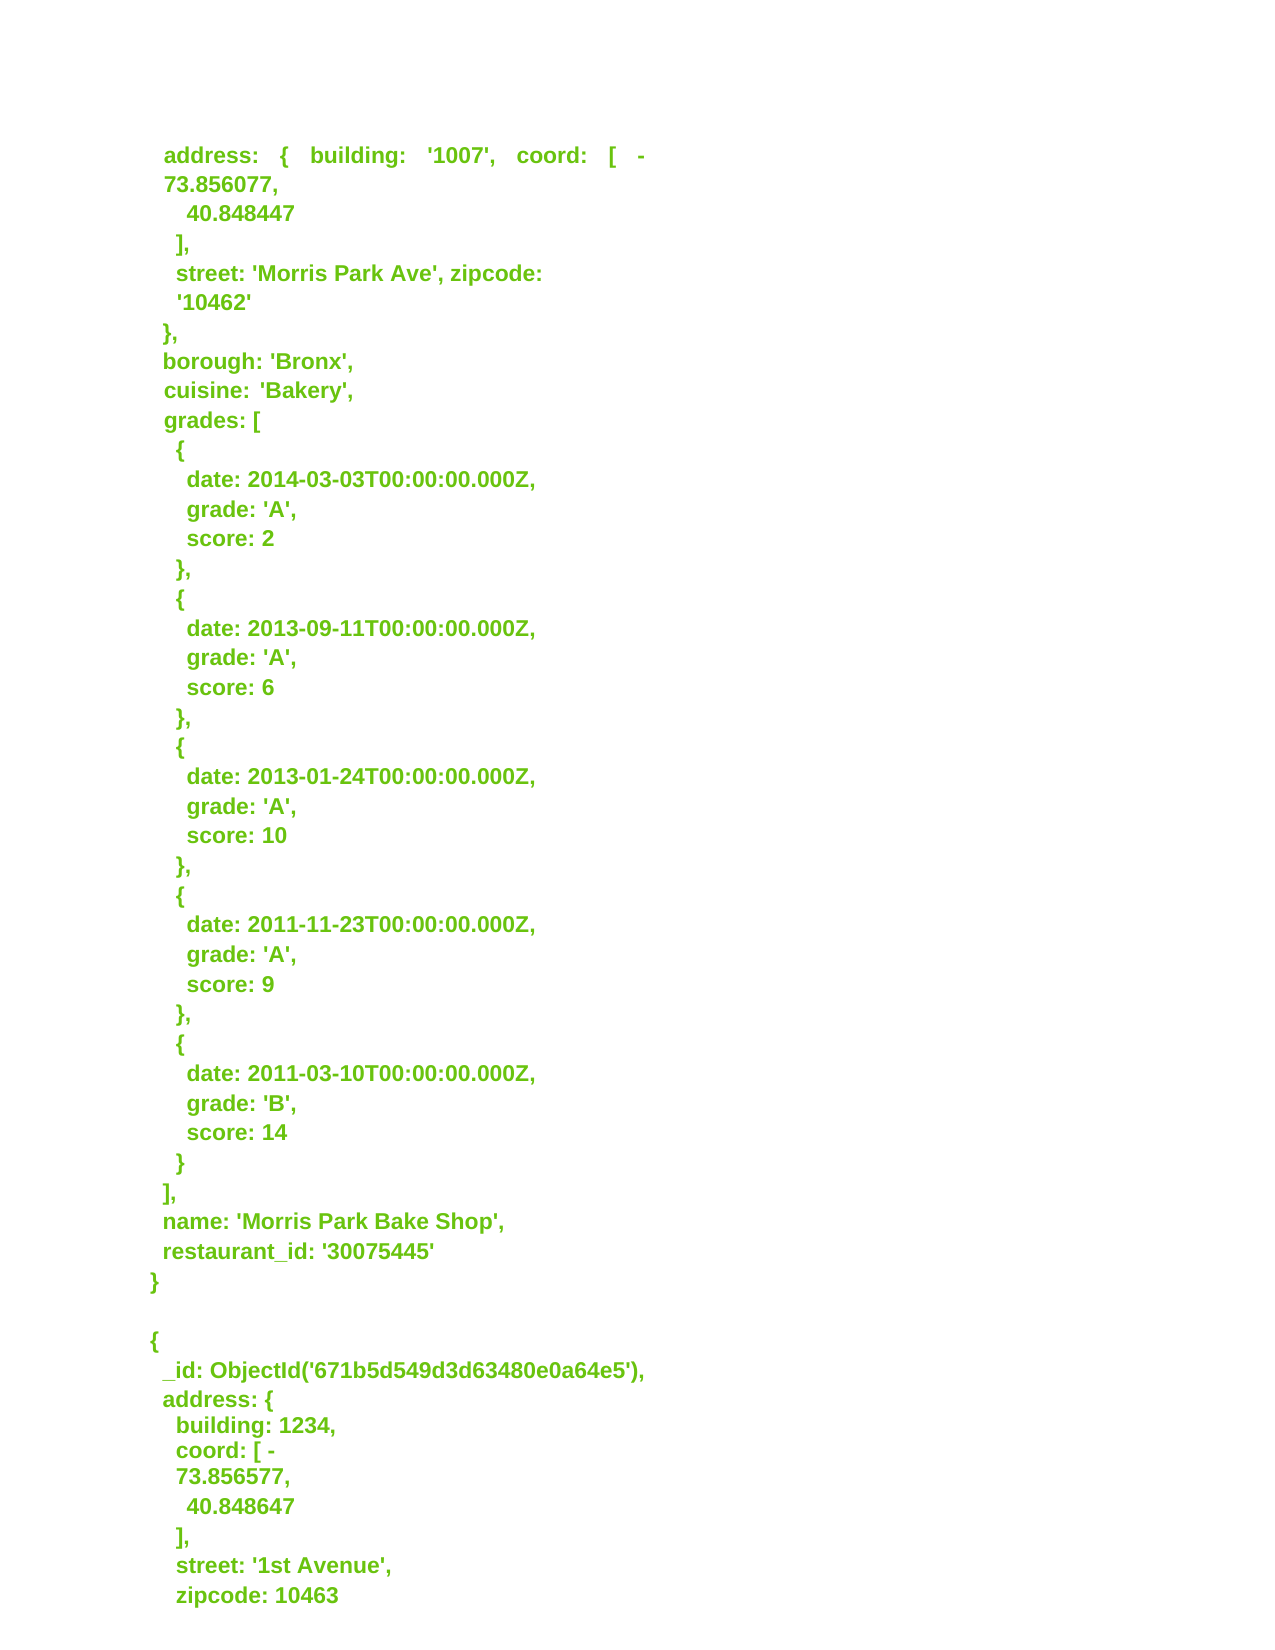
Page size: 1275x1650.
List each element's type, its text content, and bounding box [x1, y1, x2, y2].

text { [150, 1327, 543, 1354]
text grade: 'A', [186, 644, 543, 671]
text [162, 142, 644, 197]
text name: 'Morris Park Bake Shop', [162, 1208, 543, 1234]
text street: '1st Avenue', [176, 1552, 543, 1579]
text score: 9 [186, 971, 543, 997]
text } [150, 1268, 543, 1294]
text grade: 'B', [186, 1089, 543, 1116]
text grade: 'A', [186, 941, 543, 967]
text }, [176, 852, 543, 878]
text }, [176, 1000, 543, 1027]
text ], [162, 1178, 543, 1205]
text date: 2011-03-10T00:00:00.000Z, [186, 1060, 543, 1086]
text score: 6 [186, 674, 543, 700]
text }, [176, 555, 543, 581]
text { [176, 1030, 543, 1056]
text grade: 'A', [186, 793, 543, 819]
text }, [176, 703, 543, 730]
text zipcode: 10463 [176, 1582, 543, 1608]
text date: 2013-09-11T00:00:00.000Z, [186, 614, 543, 641]
text score: 14 [186, 1119, 543, 1146]
text { [176, 585, 543, 611]
text { [176, 733, 543, 759]
text score: 10 [186, 822, 543, 849]
text date: 2013-01-24T00:00:00.000Z, [186, 763, 543, 789]
text } [176, 1149, 543, 1175]
text date: 2014-03-03T00:00:00.000Z, [186, 466, 543, 492]
text restaurant_id: '30075445' [162, 1238, 543, 1264]
text address: { building: 1234, coord: [ -73.856577, [162, 1387, 376, 1489]
text 40.848447 [186, 200, 543, 227]
text date: 2011-11-23T00:00:00.000Z, [186, 911, 543, 938]
text ], [176, 230, 543, 256]
text borough: 'Bronx', cuisine: 'Bakery', grades: [ [162, 348, 353, 433]
text ], [176, 1523, 543, 1549]
text street: 'Morris Park Ave', zipcode: '10462' [176, 260, 543, 315]
text grade: 'A', [186, 496, 543, 522]
text _id: ObjectId('671b5d549d3d63480e0a64e5'), [162, 1357, 1152, 1383]
text }, [162, 319, 543, 345]
text { [176, 436, 543, 463]
text { [176, 882, 543, 908]
text score: 2 [186, 525, 543, 552]
text 40.848647 [186, 1493, 543, 1519]
